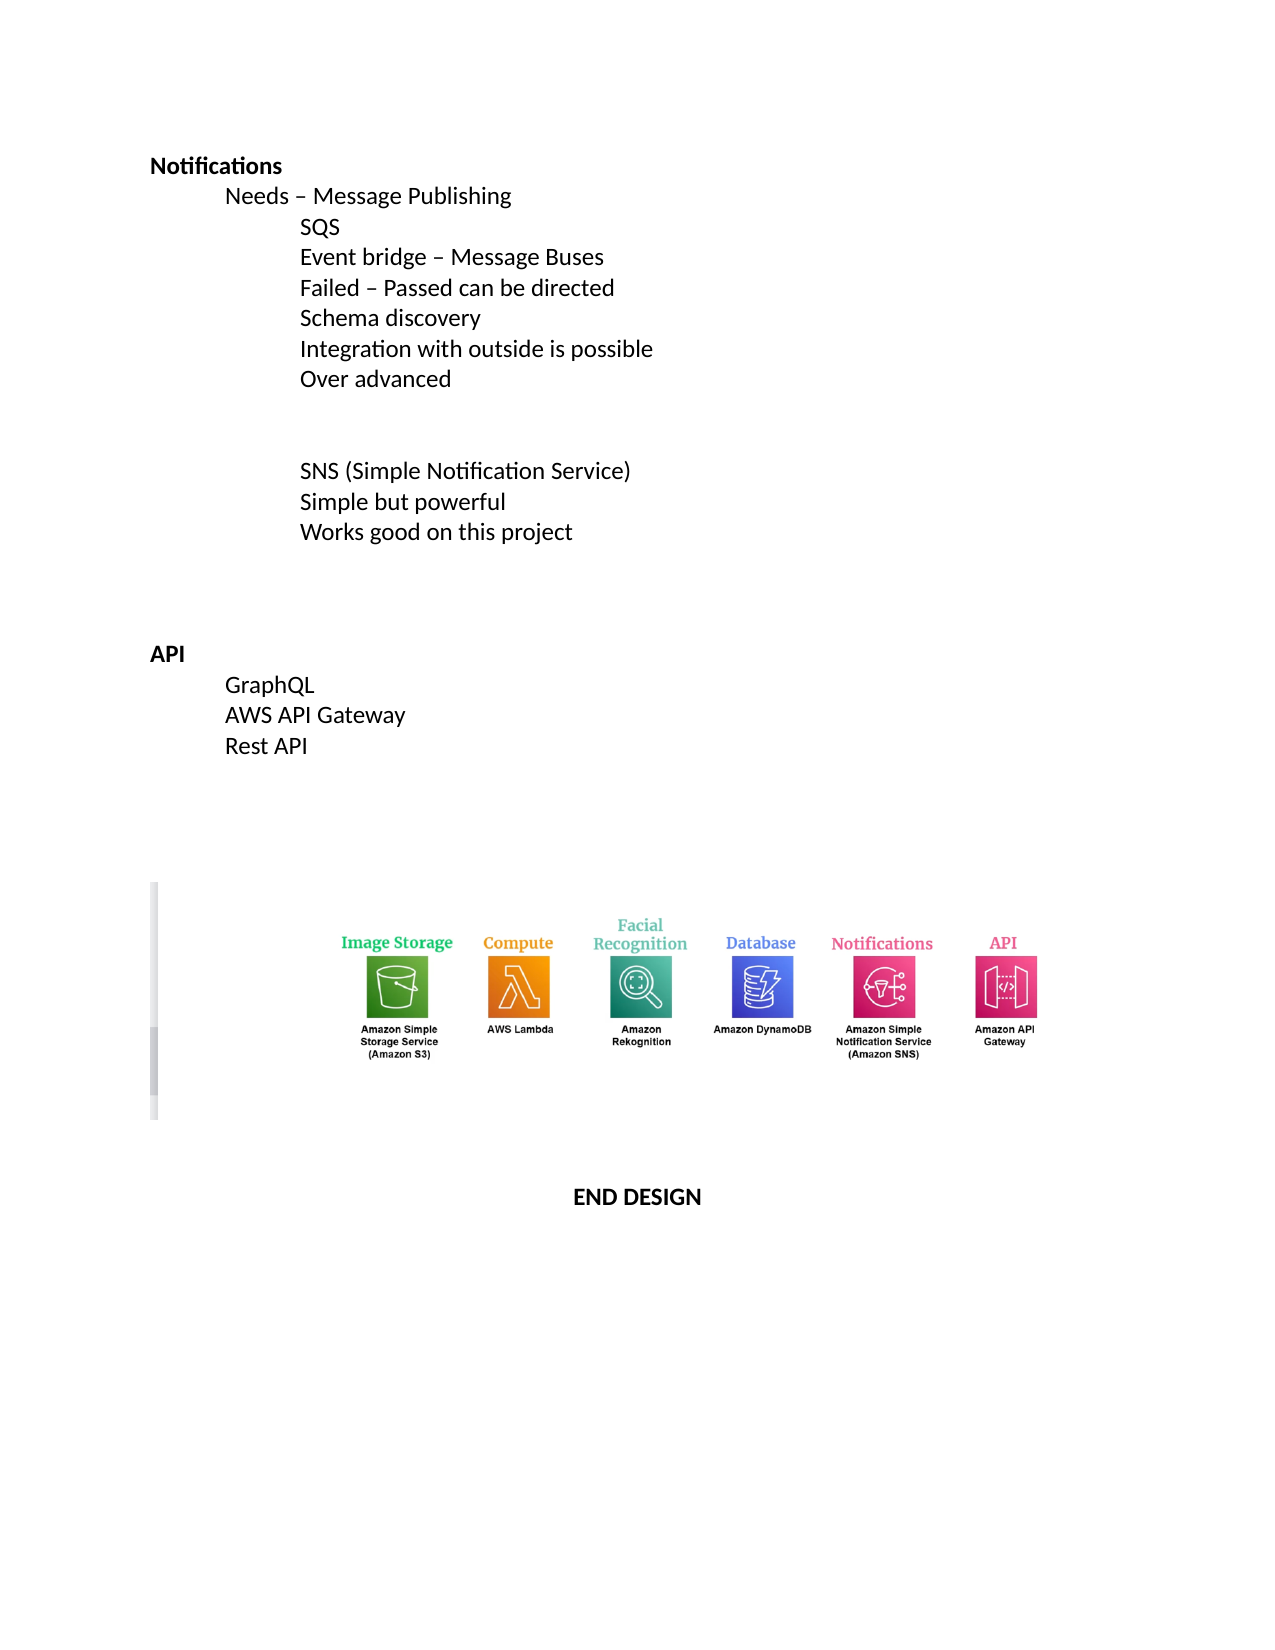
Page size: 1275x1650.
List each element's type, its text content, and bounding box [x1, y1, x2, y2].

text Simple but powerful [225, 486, 1125, 516]
text API [150, 638, 1125, 669]
text Event bridge – Message Buses [150, 242, 1125, 272]
picture [150, 882, 1125, 1120]
text Over advanced [150, 364, 1125, 394]
text Notifications [150, 150, 1125, 181]
text GraphQL [150, 669, 1125, 699]
text Integration with outside is possible [150, 333, 1125, 364]
text Failed – Passed can be directed [150, 272, 1125, 303]
text Schema discovery [150, 303, 1125, 333]
text AWS API Gateway [150, 699, 1125, 730]
text Works good on this project [225, 516, 1125, 547]
text SQS [150, 211, 1125, 242]
text END DESIGN [150, 1181, 1125, 1211]
text Rest API [150, 730, 1125, 760]
text SNS (Simple Notification Service) [225, 455, 1125, 486]
text Needs – Message Publishing [150, 181, 1125, 211]
